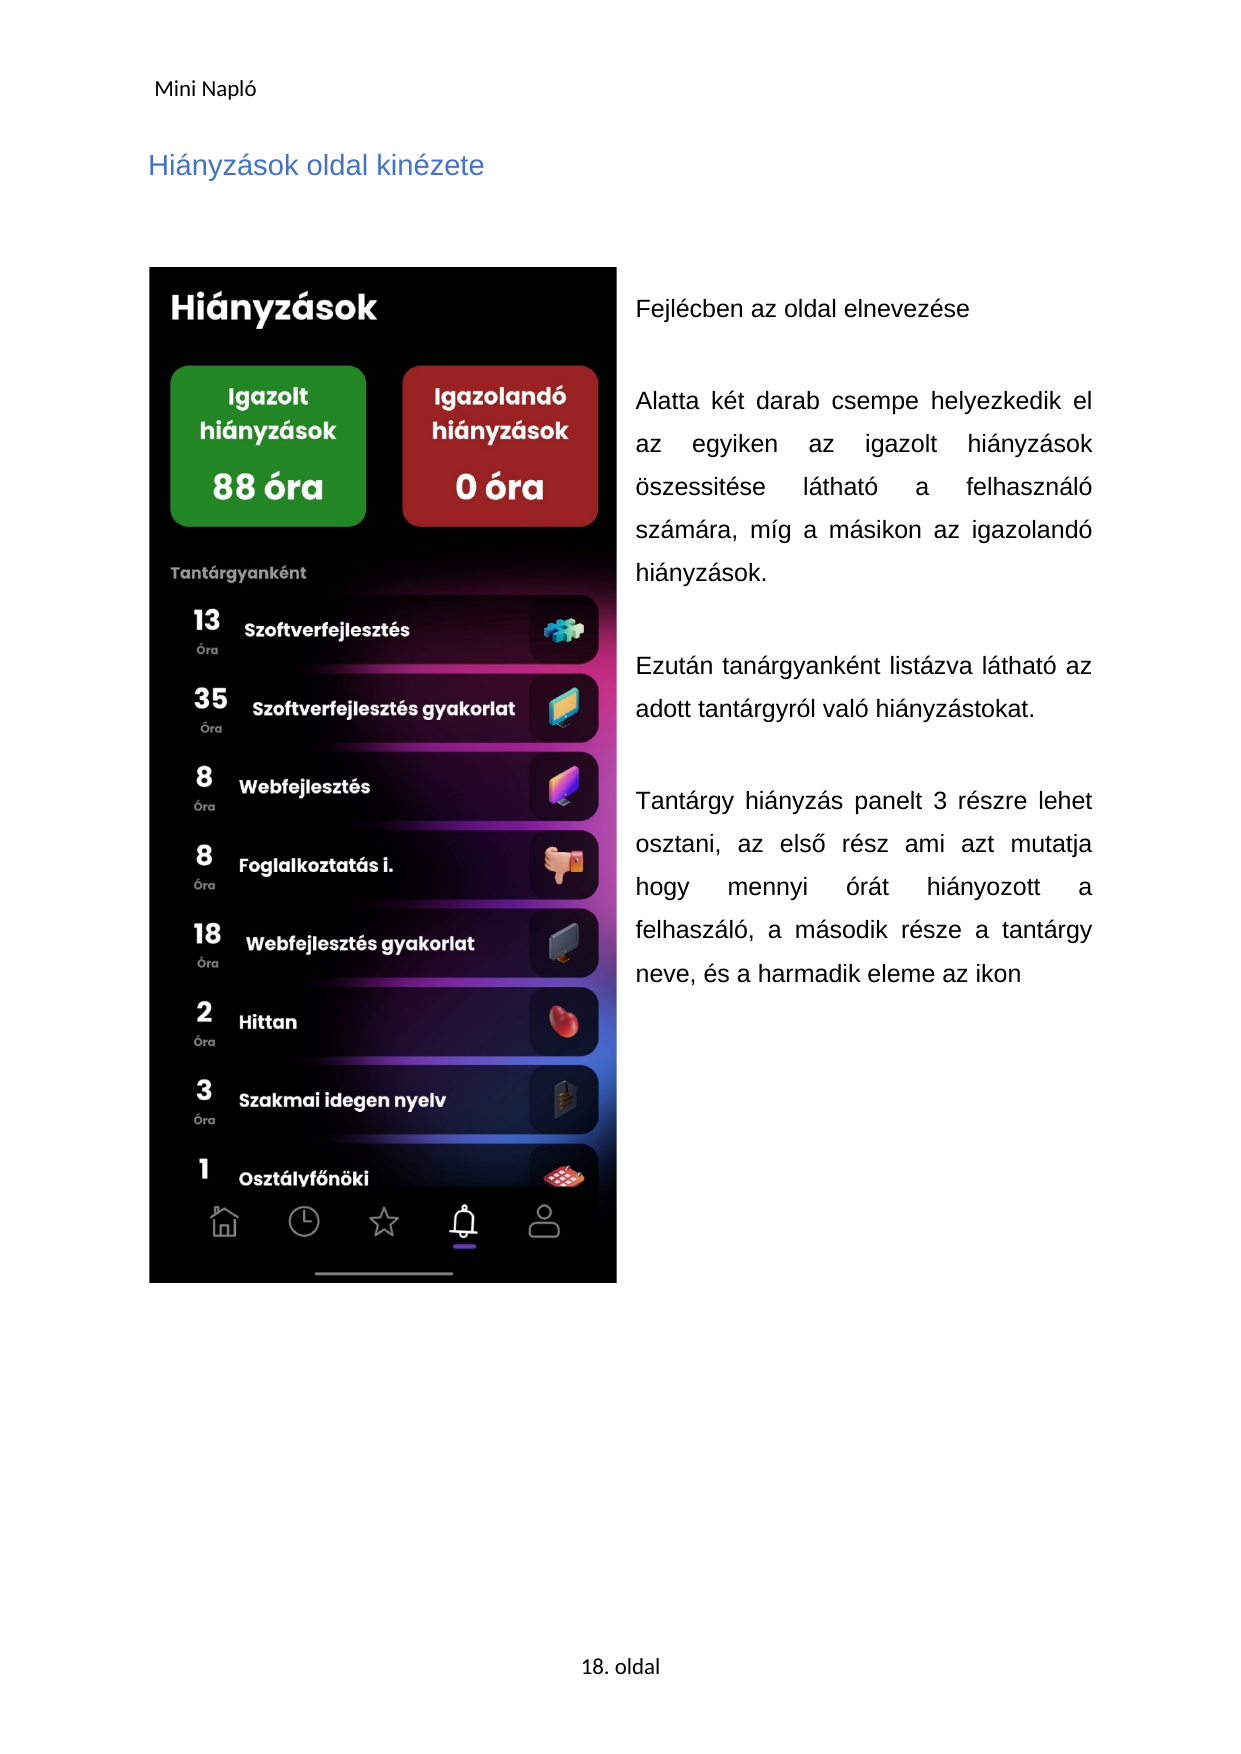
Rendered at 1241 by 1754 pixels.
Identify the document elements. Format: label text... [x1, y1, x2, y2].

text Fejlécben az oldal elnevezése [148, 293, 1093, 322]
text Alatta két darab csempe helyezkedik el az egyiken az igazolt hiányzások öszessitése látható a felhasználó számára, míg a másikon az igazolandó hiányzások. [148, 386, 1093, 458]
text Hiányzások oldal kinézete [148, 148, 1093, 181]
text Tantárgy hiányzás panelt 3 részre lehet osztani, az első rész ami azt mutatja hogy mennyi órát hiányozott a felhaszáló, a második része a tantárgy neve, és a harmadik eleme az ikon [148, 613, 1093, 728]
text Ezután tanárgyanként listázva látható az adott tantárgyról való hiányzástokat. [148, 521, 1093, 550]
